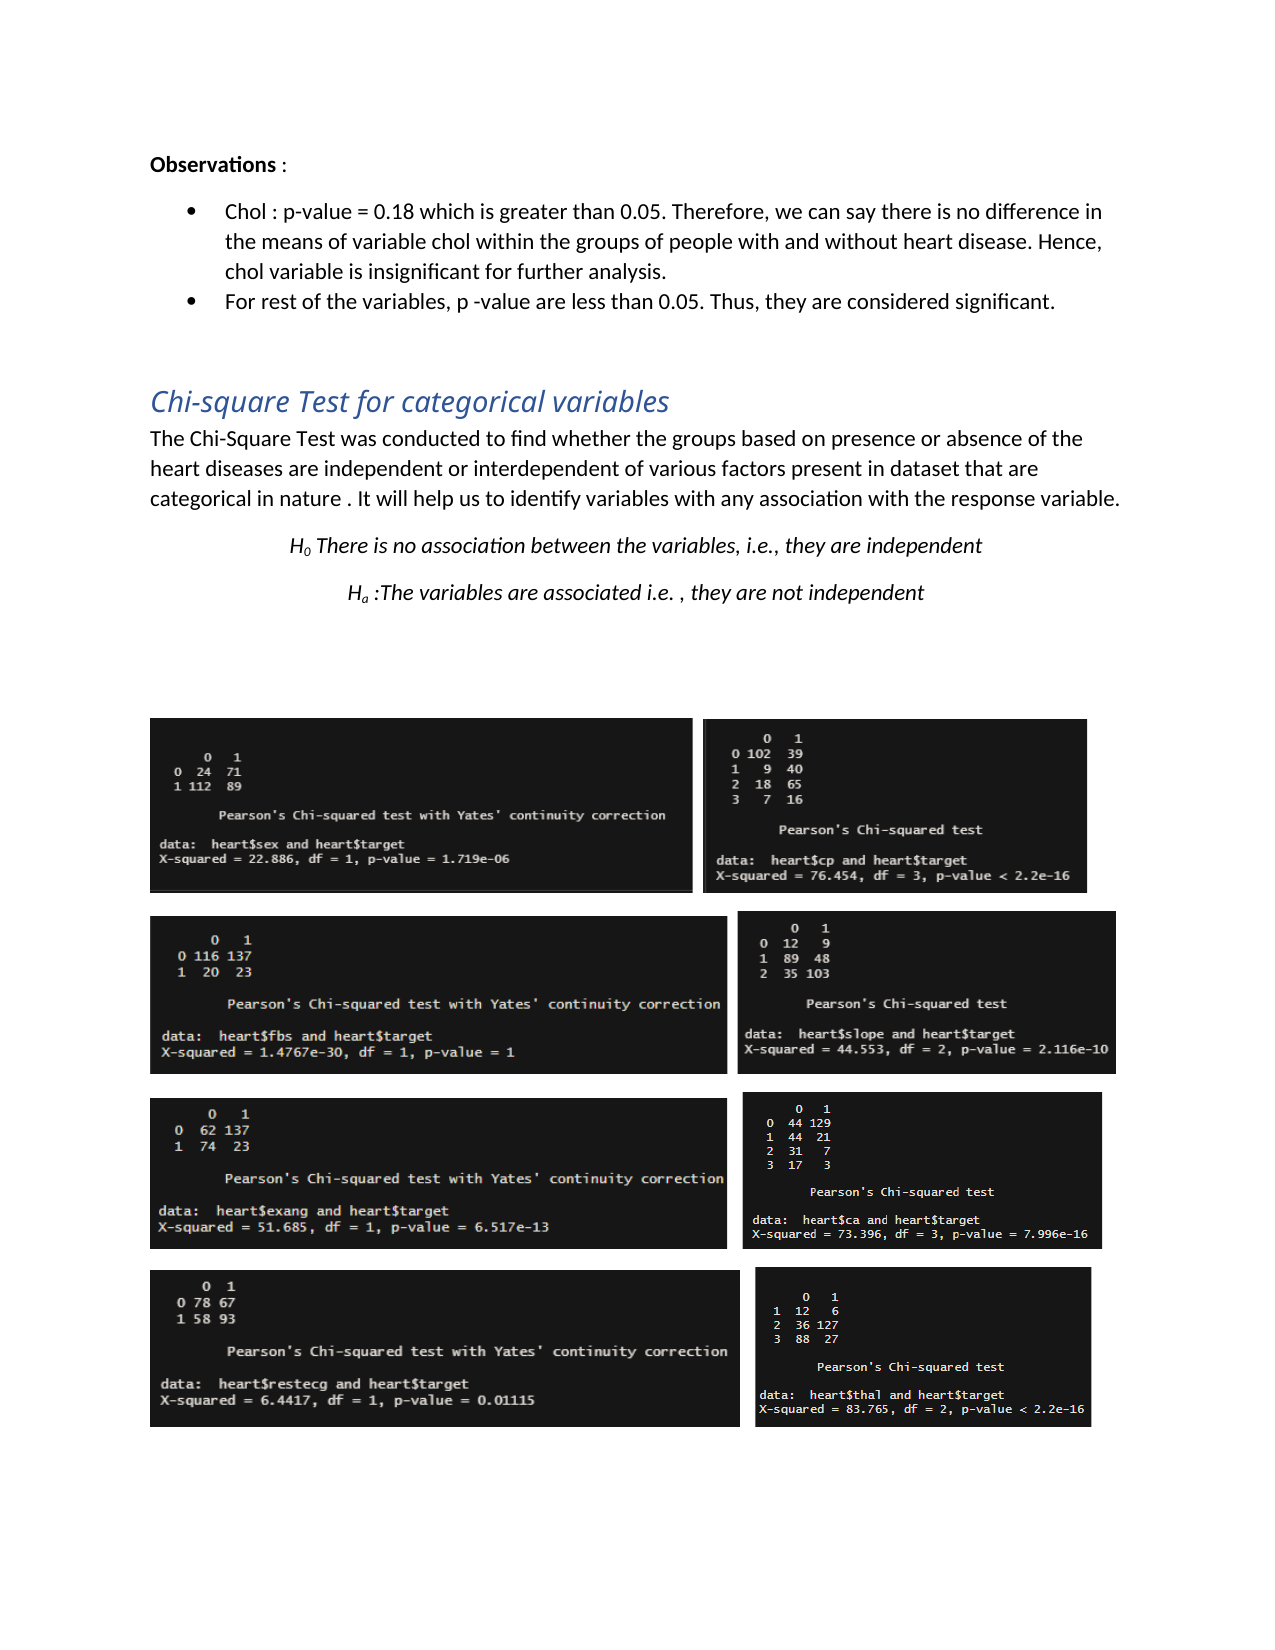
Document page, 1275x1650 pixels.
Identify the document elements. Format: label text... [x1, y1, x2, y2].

picture [150, 1098, 728, 1249]
text Observations : [150, 150, 1125, 178]
picture [150, 916, 728, 1074]
picture [737, 911, 1116, 1074]
list Chol : p-value = 0.18 which is greater than 0.05. Therefore, we can say there is no difference in the means of variable chol within the groups of people with and without heart disease. Hence, chol variable is insignificant for further analysis. [187, 197, 1125, 285]
list For rest of the variables, p -value are less than 0.05. Thus, they are considered significant. [187, 287, 1125, 316]
text H0 There is no association between the variables, i.e., they are independent [150, 531, 1125, 559]
text The Chi-Square Test was conducted to find whether the groups based on presence or absence of the heart diseases are independent or interdependent of various factors present in dataset that are categorical in nature . It will help us to identify variables with any association with the response variable. [150, 424, 1125, 512]
subtitle Chi-square Test for categorical variables [150, 381, 1125, 421]
picture [150, 718, 693, 893]
text Ha :The variables are associated i.e. , they are not independent [150, 578, 1125, 606]
picture [703, 719, 1088, 893]
picture [755, 1267, 1092, 1427]
picture [150, 1270, 740, 1427]
picture [742, 1092, 1103, 1249]
